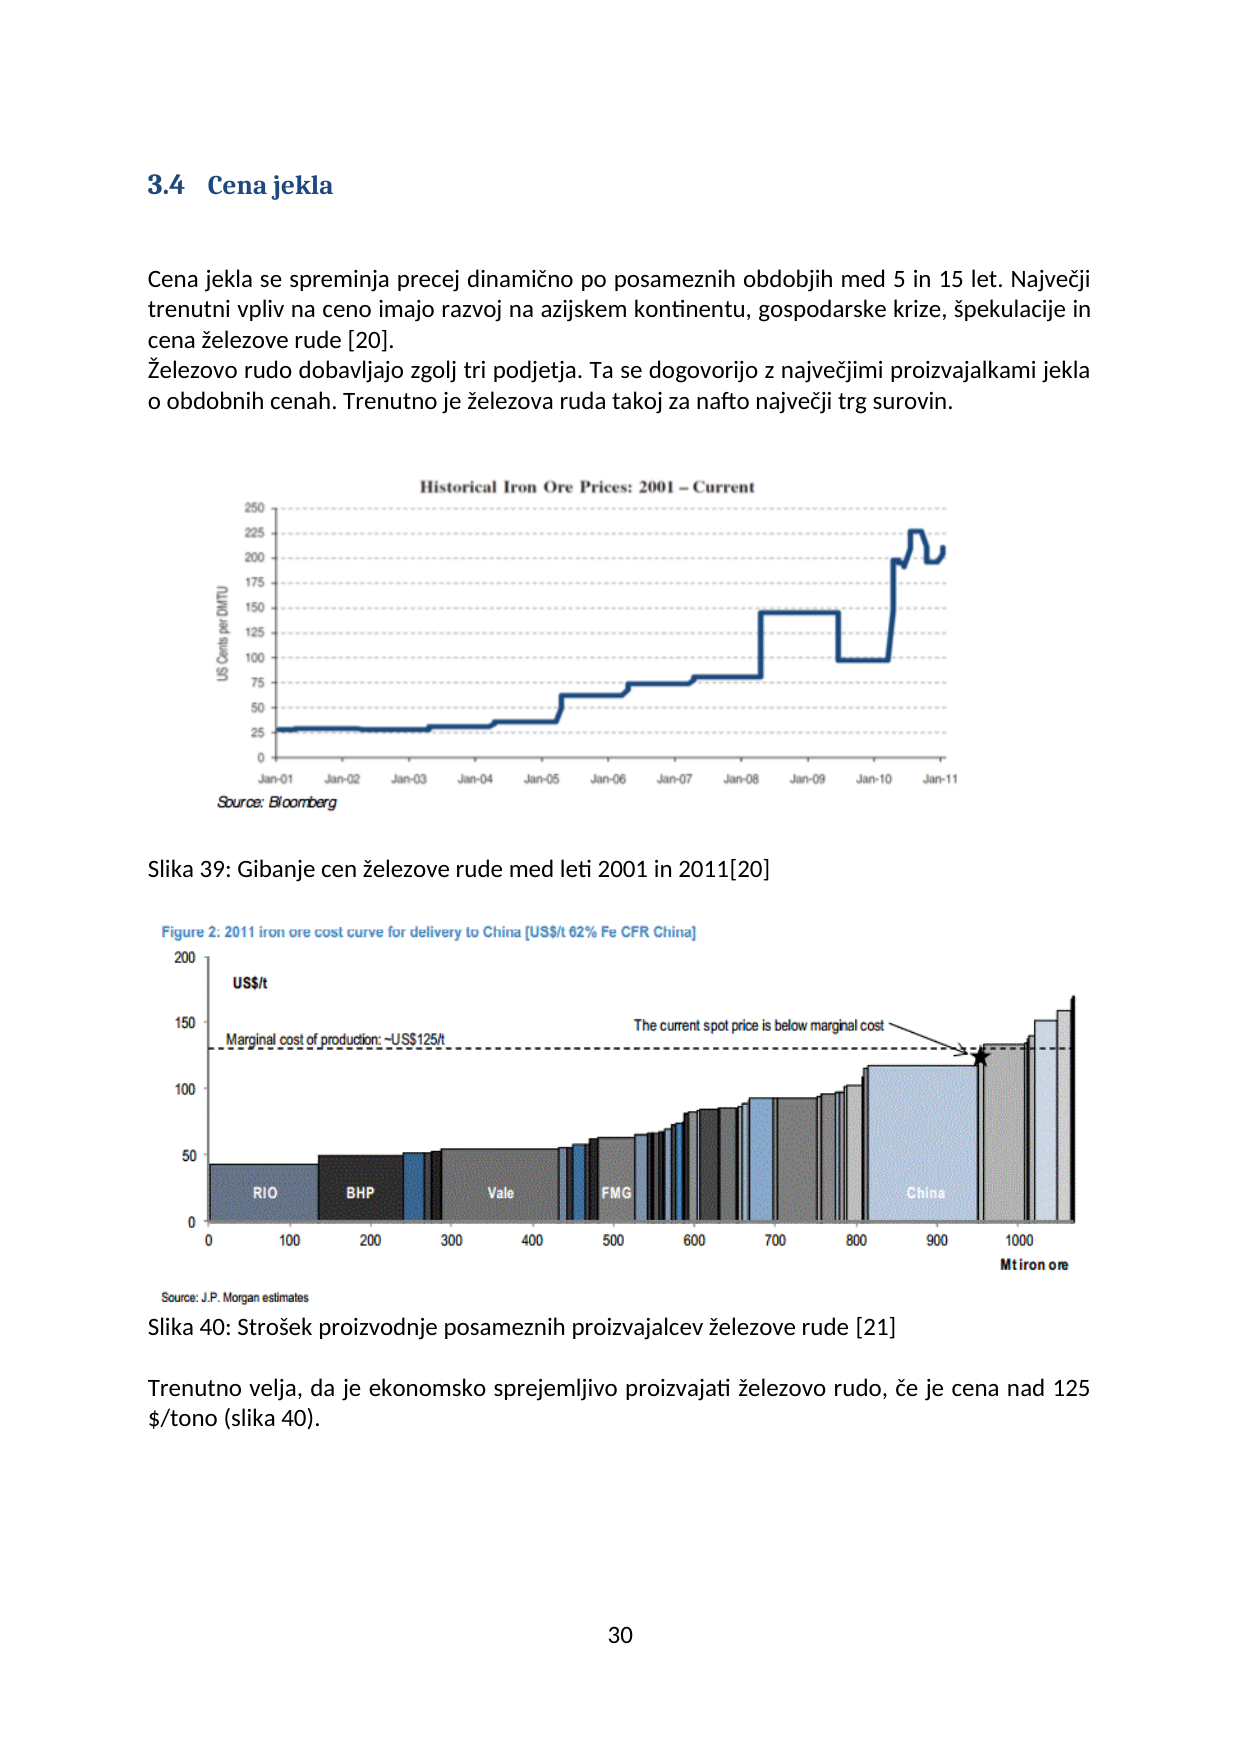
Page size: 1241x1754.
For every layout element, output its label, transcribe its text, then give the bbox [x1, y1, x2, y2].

text Trenutno velja, da je ekonomsko sprejemljivo proizvajati železovo rudo, če je cena nad 125 $/tono (slika 40). [148, 1372, 1093, 1433]
text Slika 39: Gibanje cen železove rude med leti 2001 in 2011[20] [148, 853, 1093, 883]
picture [147, 913, 1093, 1311]
subtitle Cena jekla [148, 168, 1093, 202]
text Slika 40: Strošek proizvodnje posameznih proizvajalcev železove rude [21] [148, 1311, 1093, 1341]
picture [147, 446, 1093, 823]
text Cena jekla se spreminja precej dinamično po posameznih obdobjih med 5 in 15 let. Največji trenutni vpliv na ceno imajo razvoj na azijskem kontinentu, gospodarske krize, špekulacije in cena železove rude [20]. [148, 263, 1093, 354]
text Železovo rudo dobavljajo zgolj tri podjetja. Ta se dogovorijo z največjimi proizvajalkami jekla o obdobnih cenah. Trenutno je železova ruda takoj za nafto največji trg surovin. [148, 354, 1093, 416]
